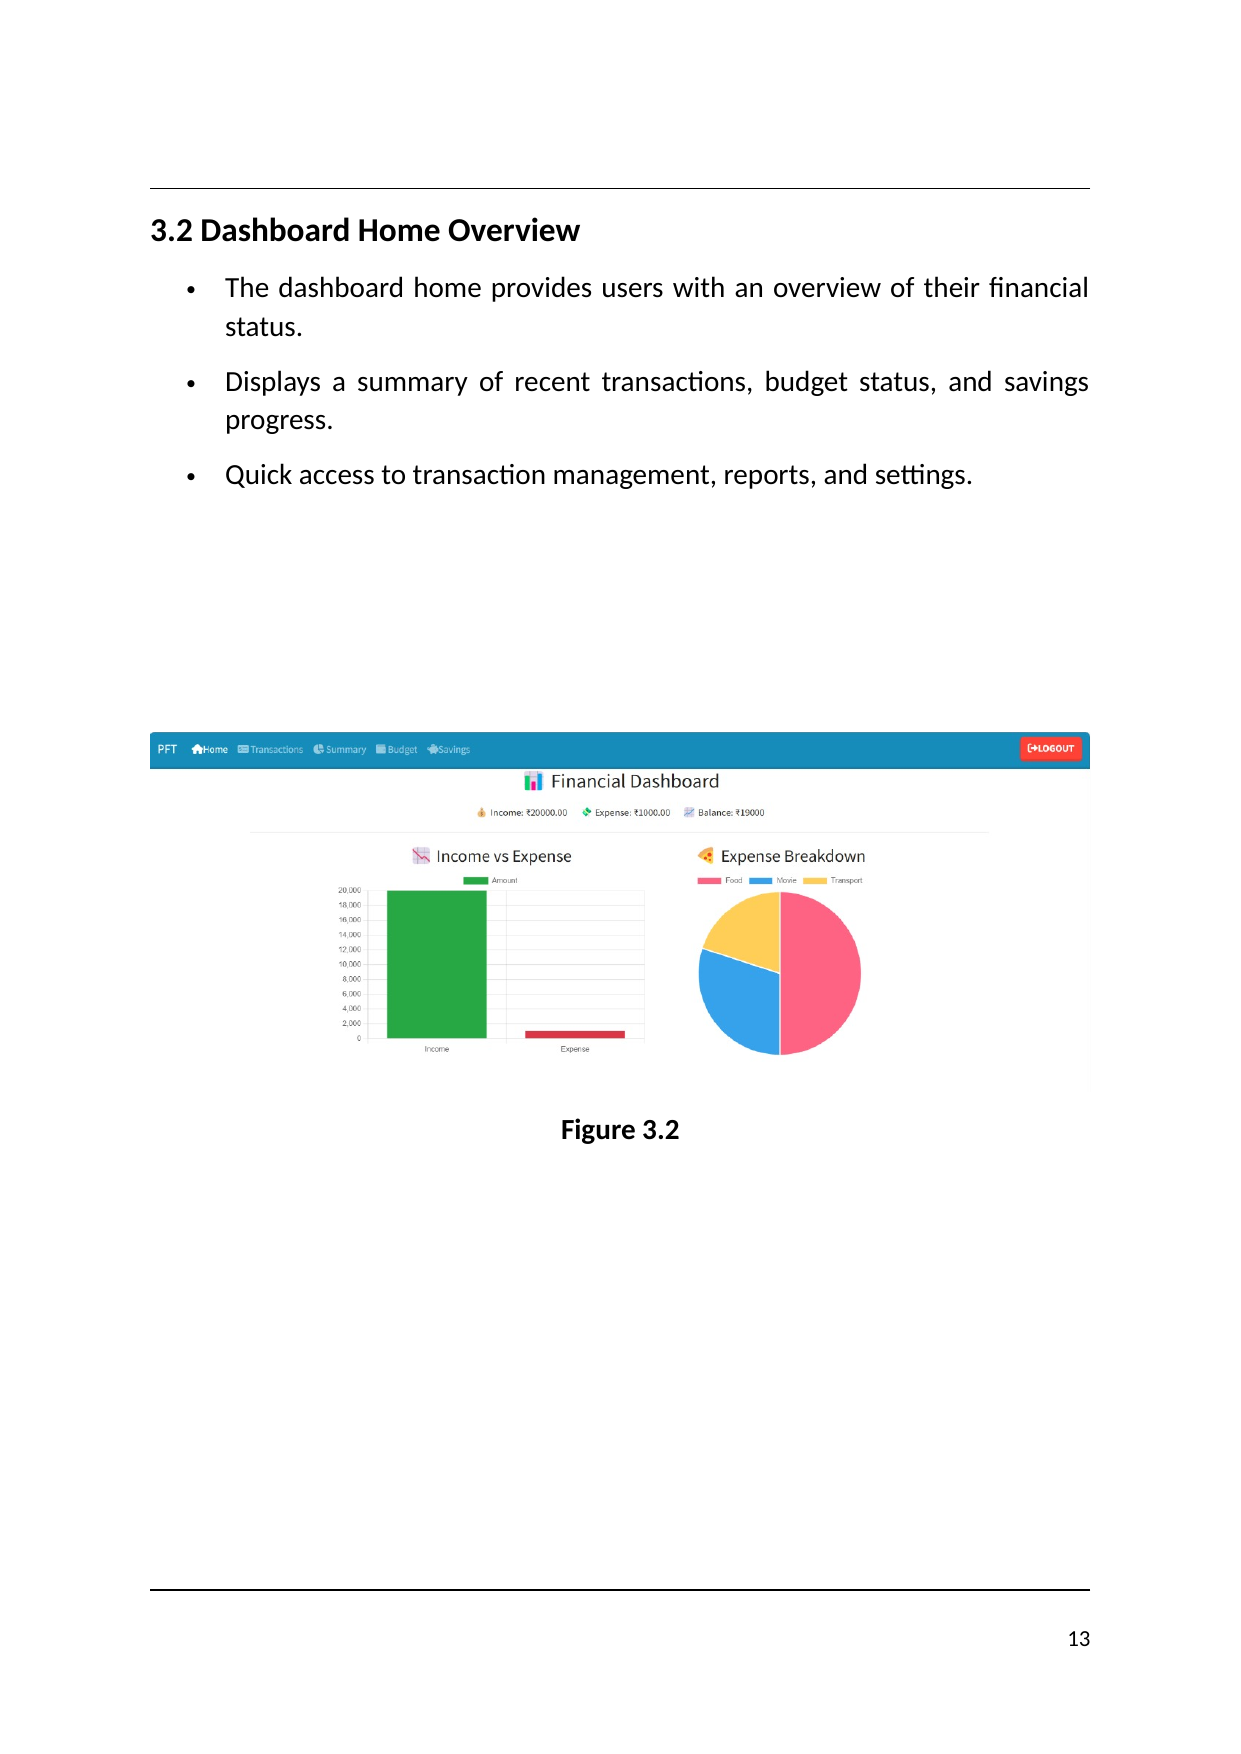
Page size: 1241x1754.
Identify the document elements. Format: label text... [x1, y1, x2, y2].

list The dashboard home provides users with an overview of their financial status. [187, 269, 1090, 343]
text Figure 3.2 [150, 1111, 1090, 1146]
picture [150, 732, 1091, 1092]
list Quick access to transaction management, reports, and settings. [187, 456, 1090, 492]
list Displays a summary of recent transactions, budget status, and savings progress. [187, 363, 1090, 437]
text 3.2 Dashboard Home Overview [150, 209, 1090, 249]
